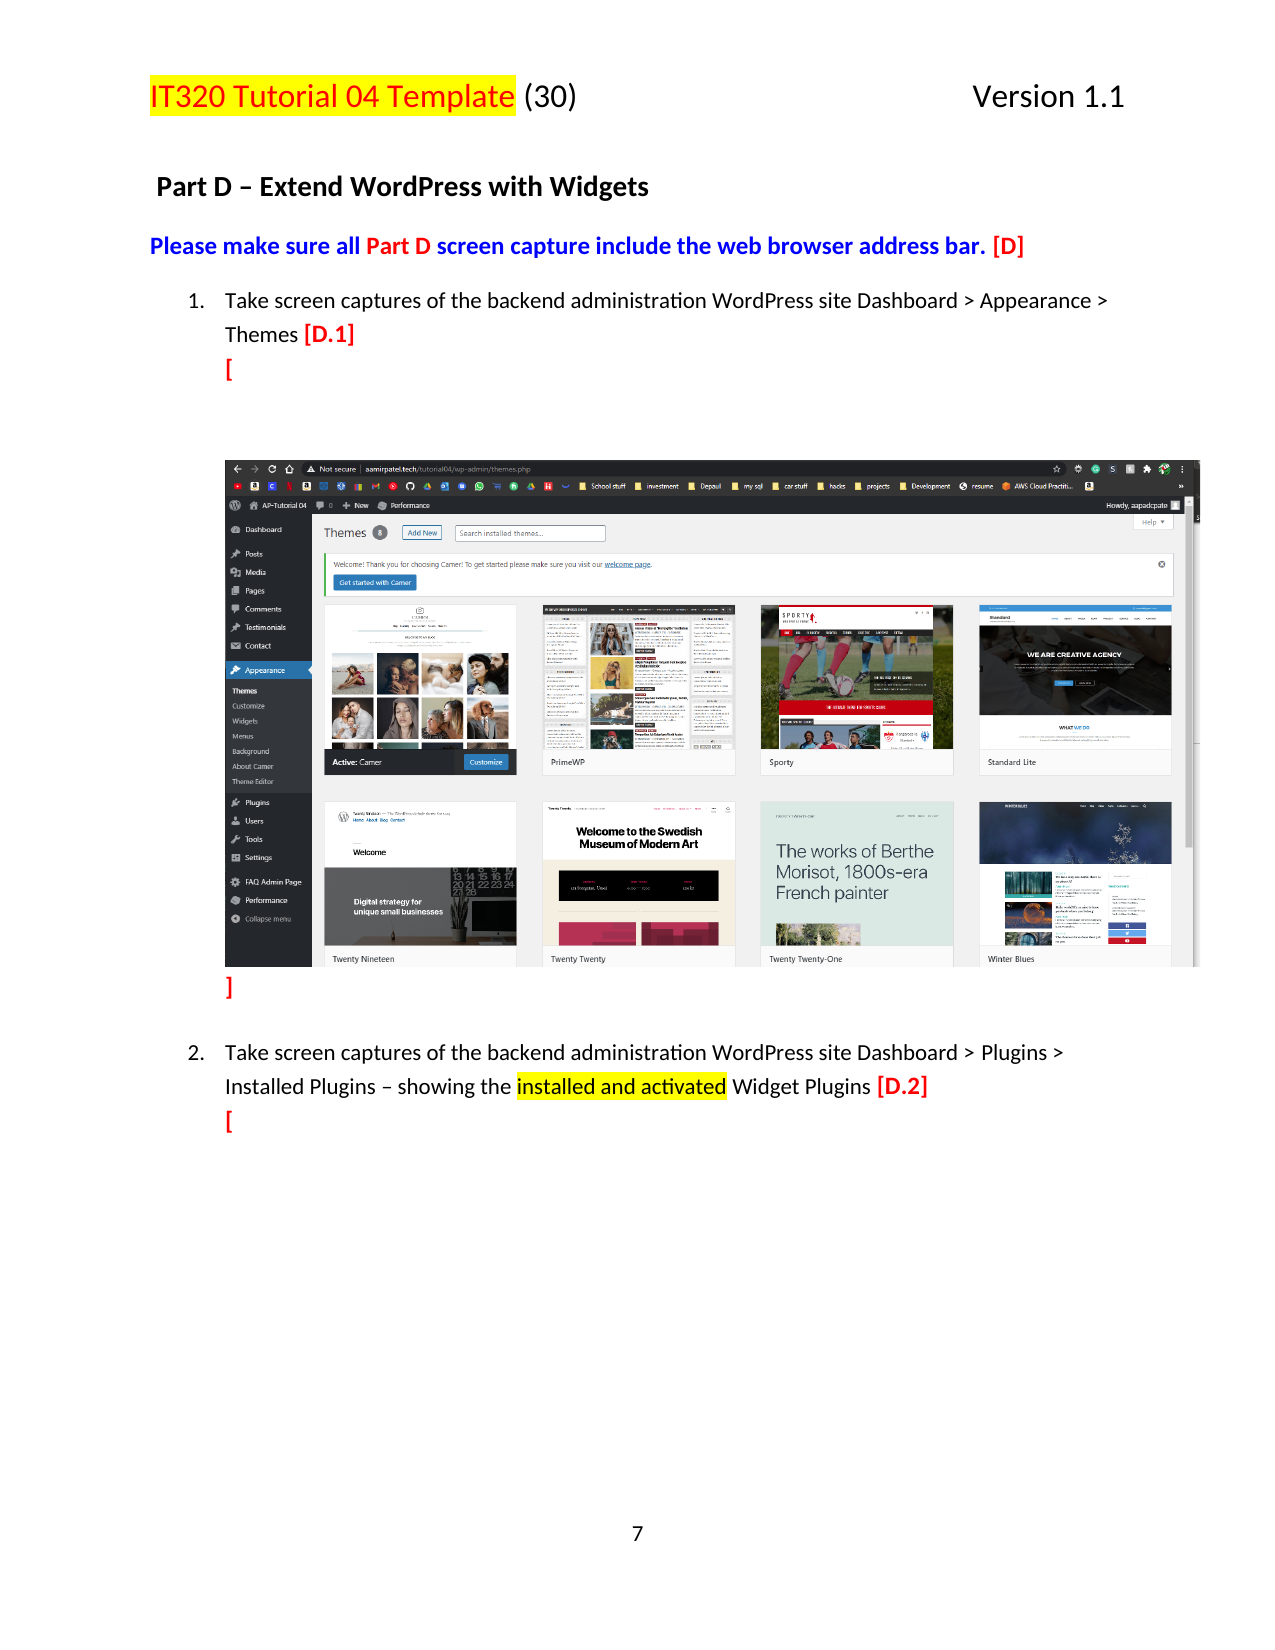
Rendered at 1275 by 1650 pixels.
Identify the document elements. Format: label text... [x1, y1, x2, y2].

picture [225, 460, 1200, 967]
text Part D – Extend WordPress with Widgets [150, 168, 1125, 204]
list Take screen captures of the backend administration WordPress site Dashboard > Plugins > Installed Plugins – showing the installed and activated Widget Plugins [D.2] [ ] [187, 1038, 1125, 1136]
text Please make sure all Part D screen capture include the web browser address bar. [D] [150, 230, 1125, 261]
